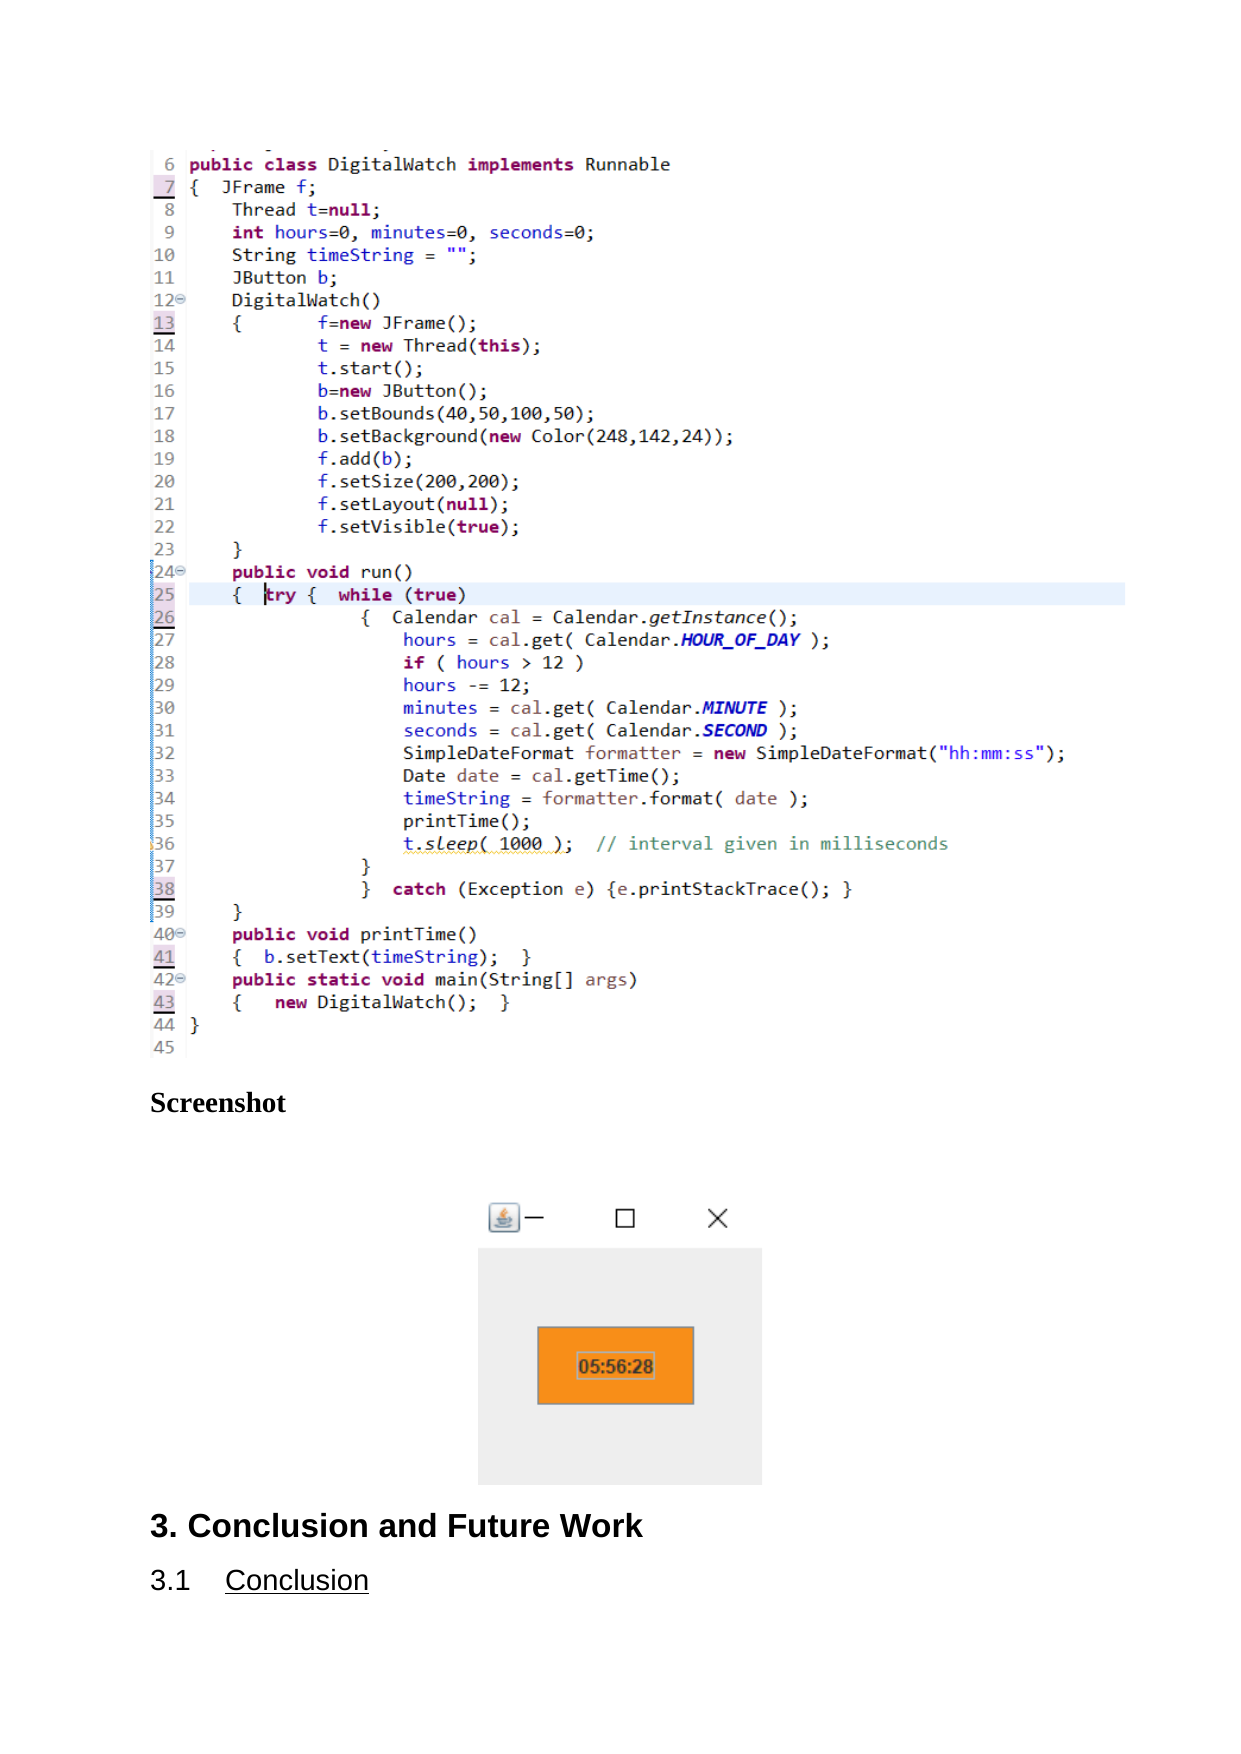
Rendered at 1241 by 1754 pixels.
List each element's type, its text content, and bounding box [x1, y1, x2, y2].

list Conclusion and Future Work [150, 1506, 1090, 1544]
picture [150, 150, 1125, 1058]
text Screenshot [150, 1085, 1090, 1118]
list Conclusion [150, 1563, 1090, 1597]
picture [478, 1195, 763, 1485]
